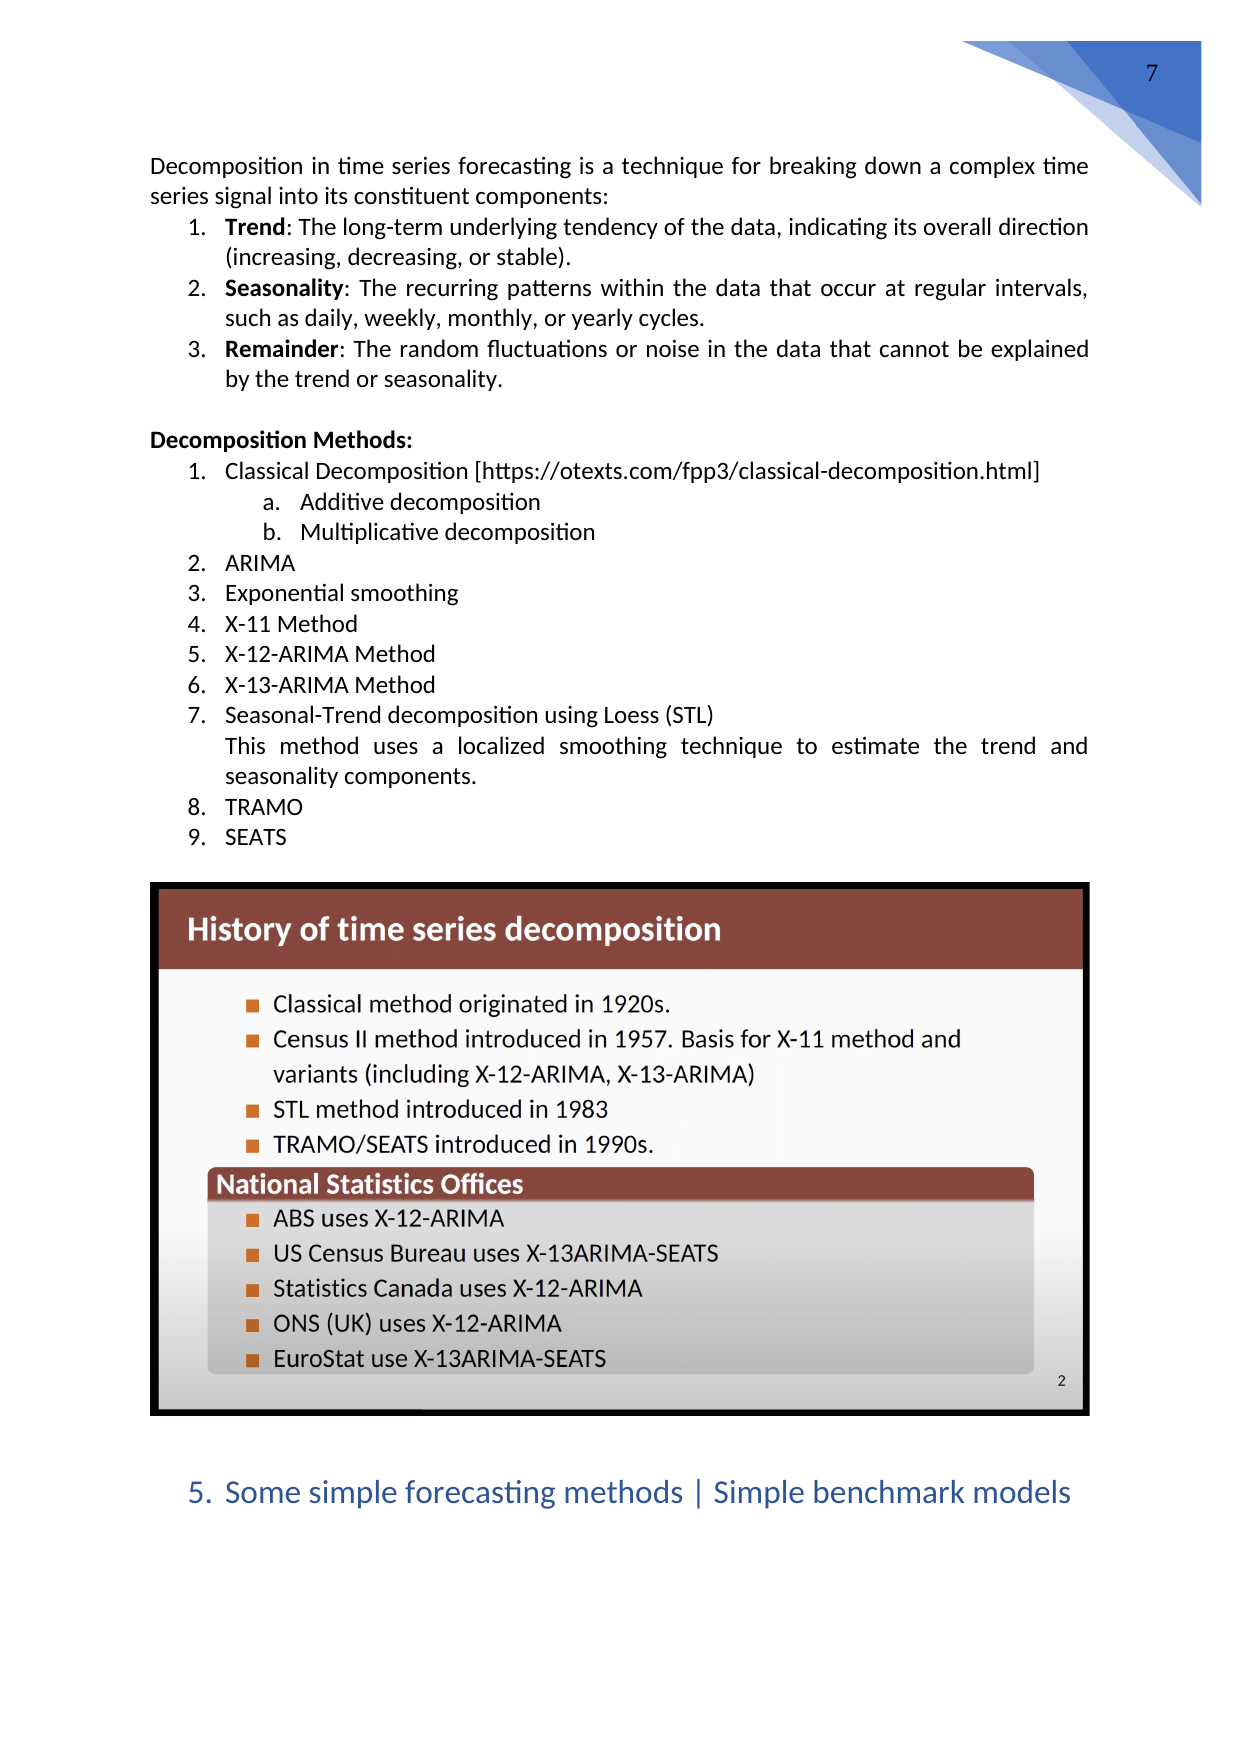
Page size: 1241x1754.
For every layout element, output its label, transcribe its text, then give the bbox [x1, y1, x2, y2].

list ARIMA [187, 547, 1090, 577]
list SEATS [187, 821, 1090, 852]
text Decomposition Methods: [150, 425, 1090, 455]
list Classical Decomposition [https://otexts.com/fpp3/classical-decomposition.html] [187, 455, 1090, 486]
text This method uses a localized smoothing technique to estimate the trend and seasonality components. [225, 730, 1090, 791]
picture [962, 41, 1202, 207]
list TRAMO [187, 791, 1090, 821]
subtitle Some simple forecasting methods | Simple benchmark models [187, 1471, 1090, 1512]
list Seasonality: The recurring patterns within the data that occur at regular intervals, such as daily, weekly, monthly, or yearly cycles. [187, 272, 1090, 333]
list X-11 Method [187, 608, 1090, 638]
text Decomposition in time series forecasting is a technique for breaking down a complex time series signal into its constituent components: [150, 150, 1090, 211]
picture [150, 882, 1090, 1416]
list Exponential smoothing [187, 577, 1090, 608]
list Seasonal-Trend decomposition using Loess (STL) [187, 699, 1090, 730]
list X-12-ARIMA Method [187, 638, 1090, 669]
list Trend: The long-term underlying tendency of the data, indicating its overall direction (increasing, decreasing, or stable). [187, 211, 1090, 272]
list Multiplicative decomposition [262, 516, 1090, 547]
list Additive decomposition [262, 486, 1090, 516]
list X-13-ARIMA Method [187, 669, 1090, 699]
list Remainder: The random fluctuations or noise in the data that cannot be explained by the trend or seasonality. [187, 333, 1090, 394]
